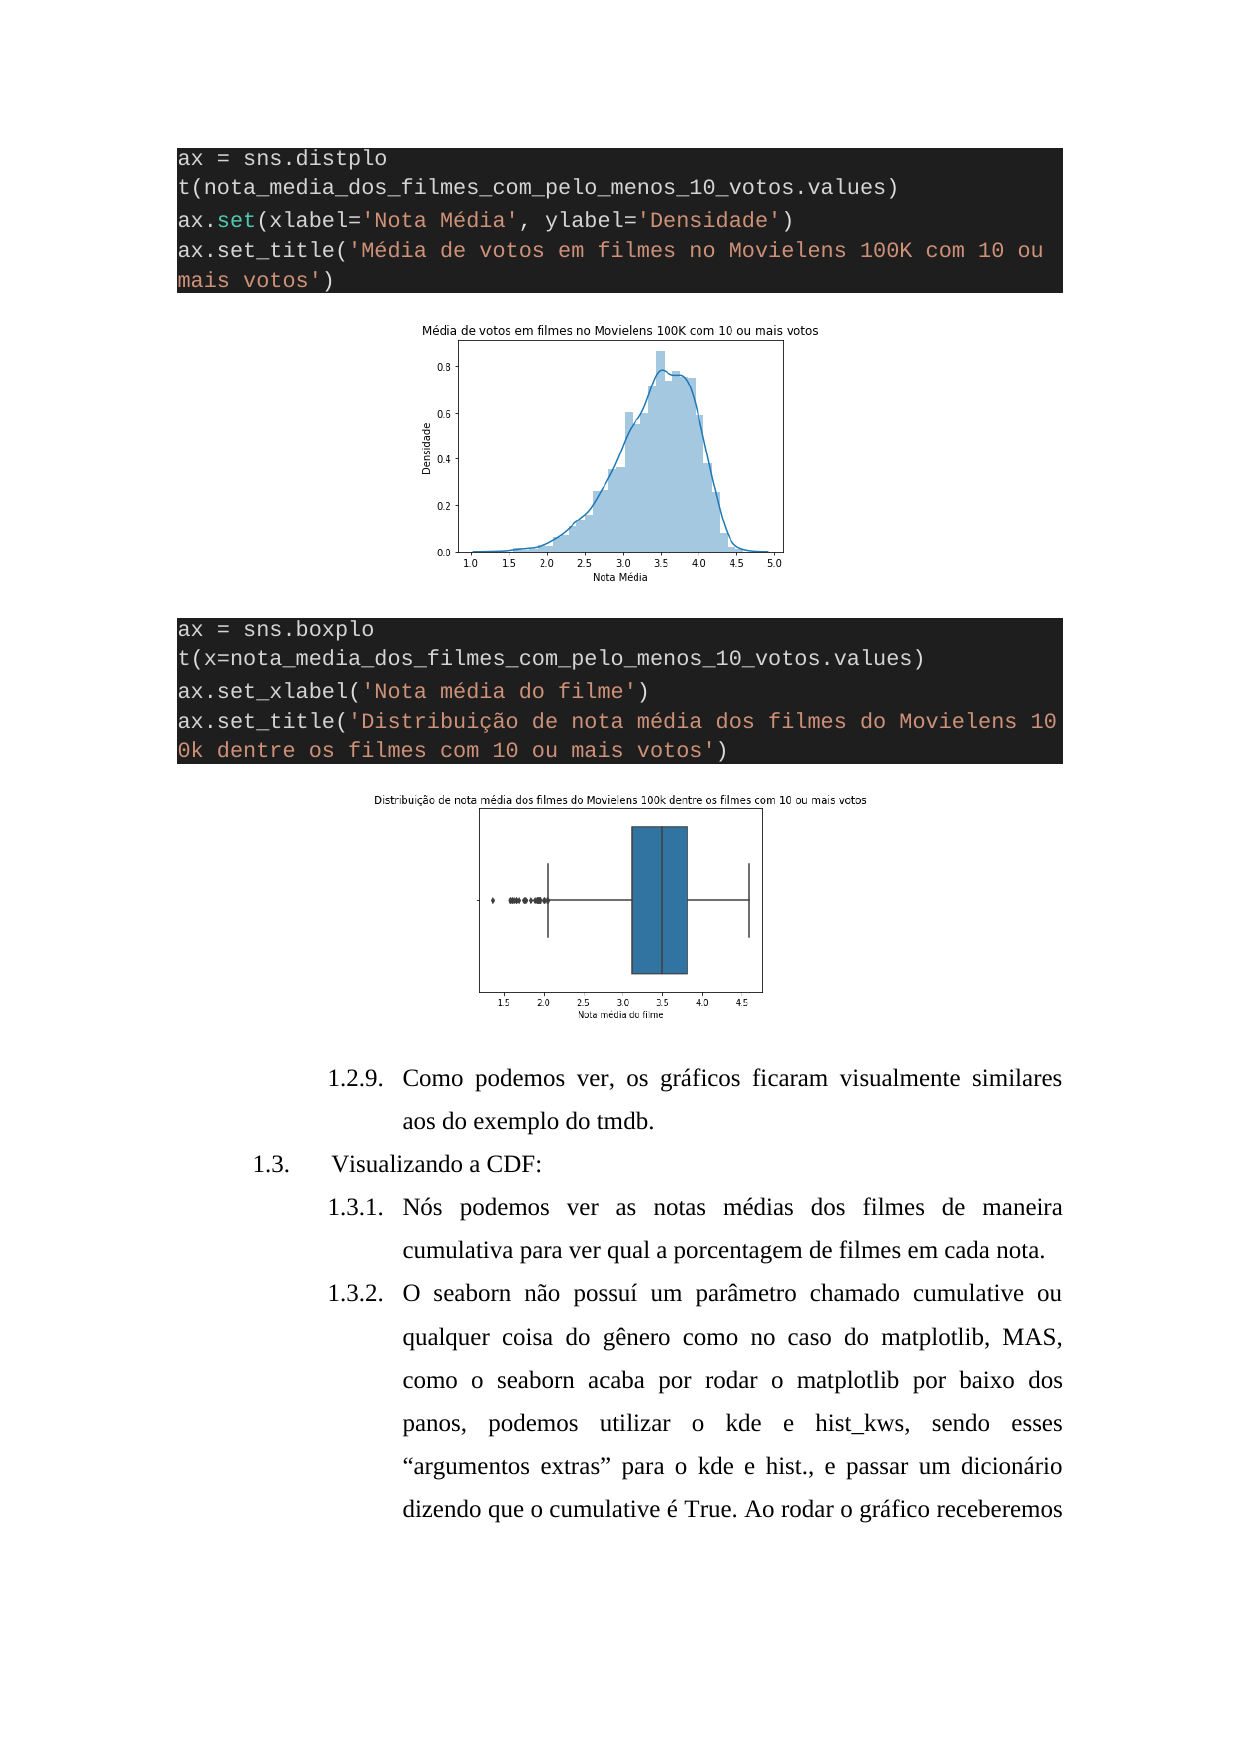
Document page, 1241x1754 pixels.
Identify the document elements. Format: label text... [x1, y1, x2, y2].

picture [415, 318, 825, 588]
picture [368, 789, 872, 1024]
text ax.set(xlabel='Nota Média', ylabel='Densidade') [177, 204, 1063, 234]
text ax.set_title('Média de votos em filmes no Movielens 100K com 10 ou mais votos') [177, 234, 1063, 293]
list Como podemos ver, os gráficos ficaram visualmente similares aos do exemplo do tmdb. [327, 1063, 1063, 1135]
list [327, 1278, 1063, 1523]
text ax.set_title('Distribuição de nota média dos filmes do Movielens 100k dentre os filmes com 10 ou mais votos') [177, 705, 1063, 764]
text ax.set_xlabel('Nota média do filme') [177, 675, 1063, 705]
list Nós podemos ver as notas médias dos filmes de maneira cumulativa para ver qual a porcentagem de filmes em cada nota. [327, 1192, 1063, 1264]
text ax = sns.distplot(nota_media_dos_filmes_com_pelo_menos_10_votos.values) [177, 148, 1063, 201]
list Visualizando a CDF: [252, 1149, 1063, 1178]
text ax = sns.boxplot(x=nota_media_dos_filmes_com_pelo_menos_10_votos.values) [177, 618, 1063, 672]
